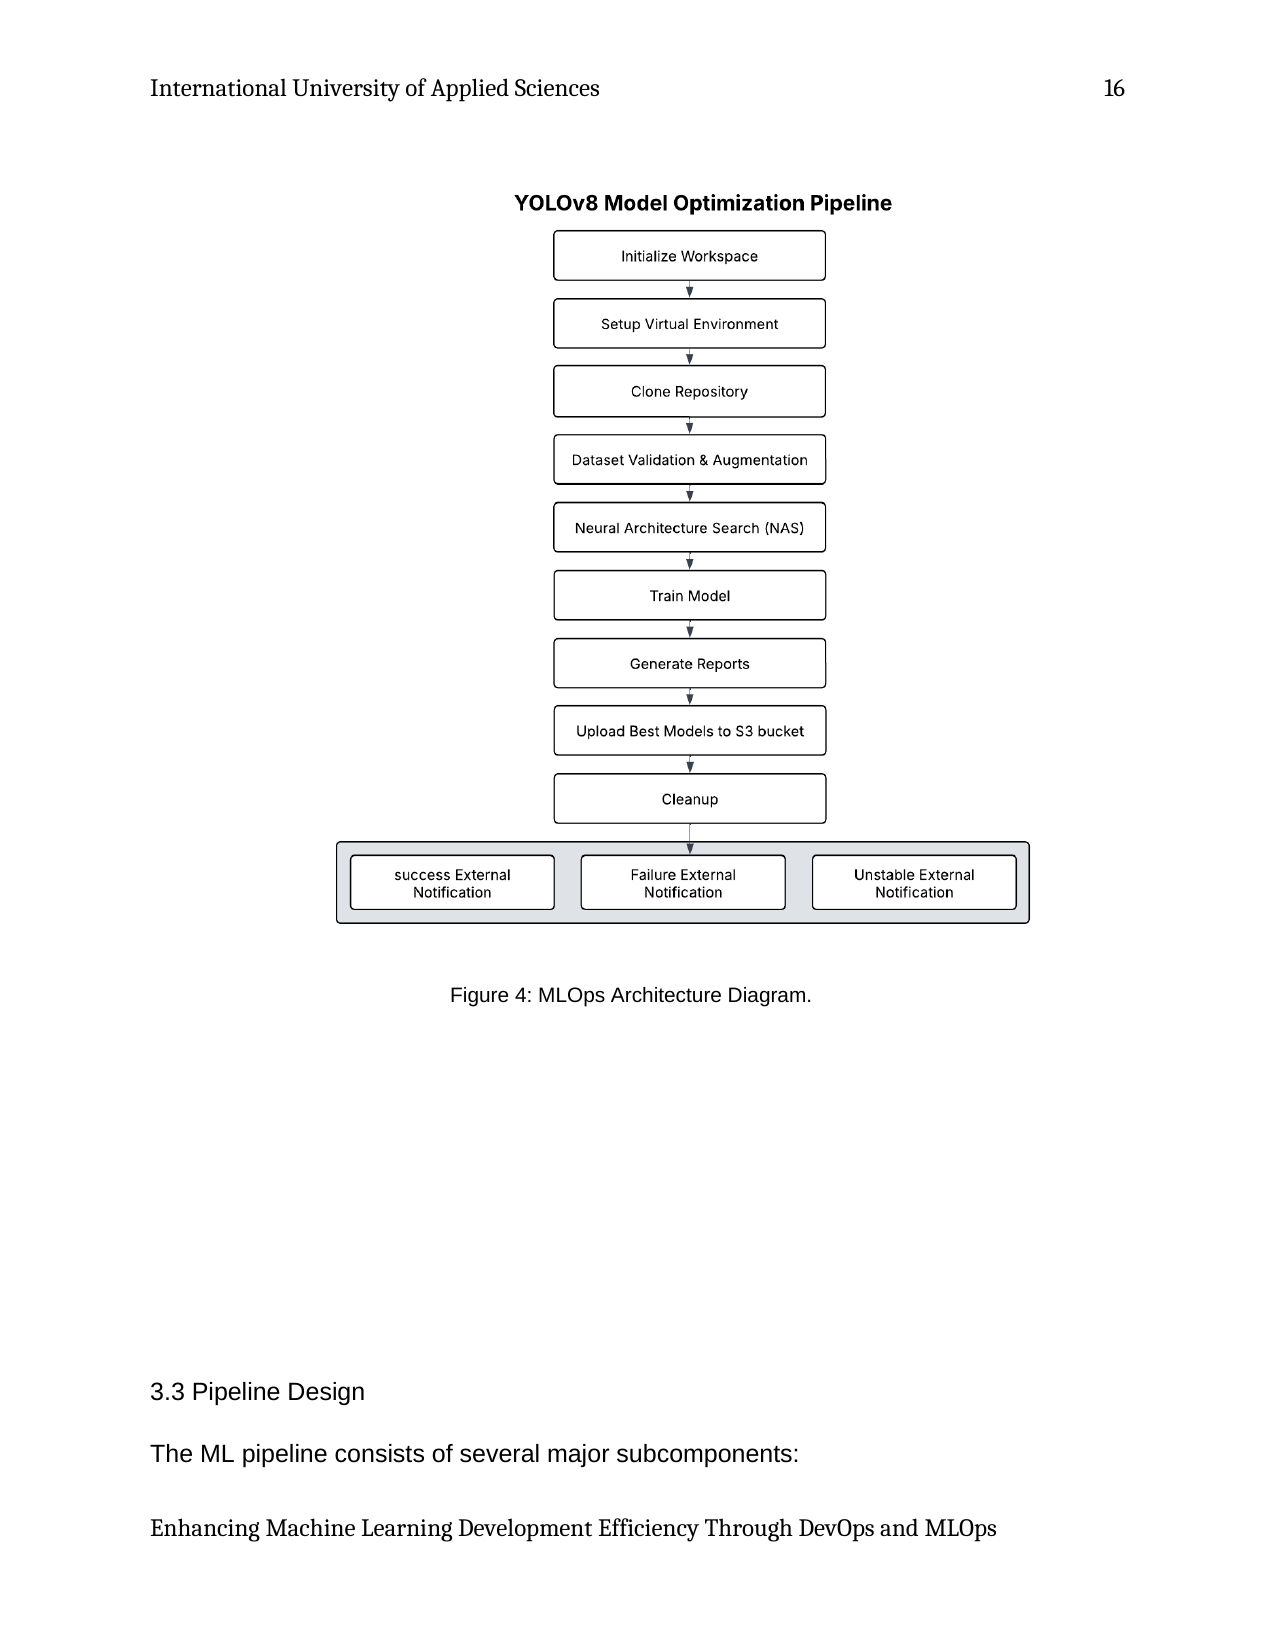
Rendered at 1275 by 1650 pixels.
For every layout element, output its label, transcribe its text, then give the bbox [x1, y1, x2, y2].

text Figure 4: MLOps Architecture Diagram. [450, 983, 1125, 1007]
text The ML pipeline consists of several major subcomponents: [150, 1439, 1125, 1467]
picture [309, 150, 1056, 950]
text 3.3 Pipeline Design [150, 1377, 1125, 1406]
